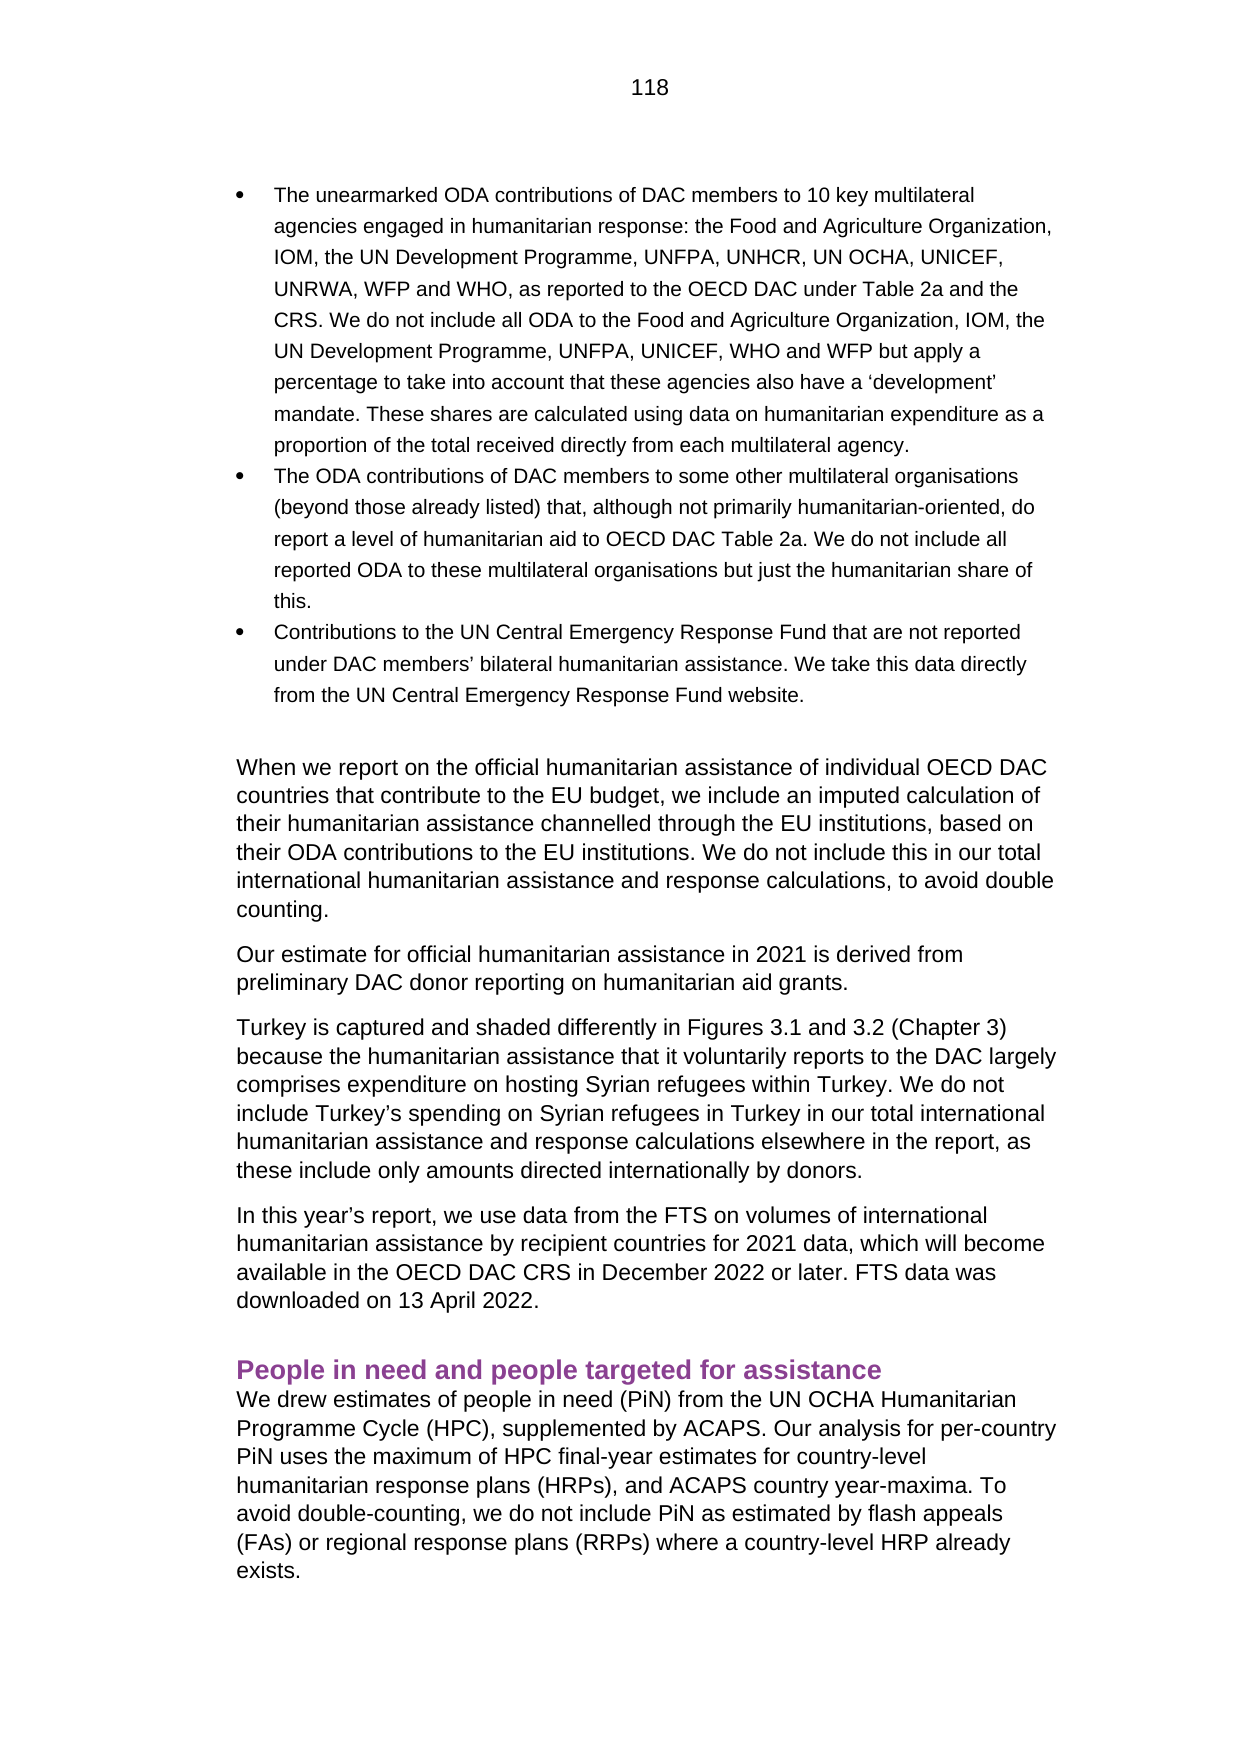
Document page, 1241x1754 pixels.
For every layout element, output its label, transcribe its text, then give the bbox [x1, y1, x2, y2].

list Contributions to the UN Central Emergency Response Fund that are not reported under DAC members’ bilateral humanitarian assistance. We take this data directly from the UN Central Emergency Response Fund website. [236, 615, 1063, 708]
text When we report on the official humanitarian assistance of individual OECD DAC countries that contribute to the EU budget, we include an imputed calculation of their humanitarian assistance channelled through the EU institutions, based on their ODA contributions to the EU institutions. We do not include this in our total international humanitarian assistance and response calculations, to avoid double counting. [236, 753, 1063, 922]
text In this year’s report, we use data from the FTS on volumes of international humanitarian assistance by recipient countries for 2021 data, which will become available in the OECD DAC CRS in December 2022 or later. FTS data was downloaded on 13 April 2022. [236, 1202, 1063, 1313]
list The unearmarked ODA contributions of DAC members to 10 key multilateral agencies engaged in humanitarian response: the Food and Agriculture Organization, IOM, the UN Development Programme, UNFPA, UNHCR, UN OCHA, UNICEF, UNRWA, WFP and WHO, as reported to the OECD DAC under Table 2a and the CRS. We do not include all ODA to the Food and Agriculture Organization, IOM, the UN Development Programme, UNFPA, UNICEF, WHO and WFP but apply a percentage to take into account that these agencies also have a ‘development’ mandate. These shares are calculated using data on humanitarian expenditure as a proportion of the total received directly from each multilateral agency. [236, 177, 1063, 458]
subtitle People in need and people targeted for assistance [236, 1351, 1063, 1386]
list The ODA contributions of DAC members to some other multilateral organisations (beyond those already listed) that, although not primarily humanitarian-oriented, do report a level of humanitarian aid to OECD DAC Table 2a. We do not include all reported ODA to these multilateral organisations but just the humanitarian share of this. [236, 458, 1063, 615]
text Turkey is captured and shaded differently in Figures 3.1 and 3.2 (Chapter 3) because the humanitarian assistance that it voluntarily reports to the DAC largely comprises expenditure on hosting Syrian refugees within Turkey. We do not include Turkey’s spending on Syrian refugees in Turkey in our total international humanitarian assistance and response calculations elsewhere in the report, as these include only amounts directed internationally by donors. [236, 1014, 1063, 1183]
text Our estimate for official humanitarian assistance in 2021 is derived from preliminary DAC donor reporting on humanitarian aid grants. [236, 941, 1063, 996]
text We drew estimates of people in need (PiN) from the UN OCHA Humanitarian Programme Cycle (HPC), supplemented by ACAPS. Our analysis for per-country PiN uses the maximum of HPC final-year estimates for country-level humanitarian response plans (HRPs), and ACAPS country year-maxima. To avoid double-counting, we do not include PiN as estimated by flash appeals (FAs) or regional response plans (RRPs) where a country-level HRP already exists. [236, 1386, 1063, 1583]
